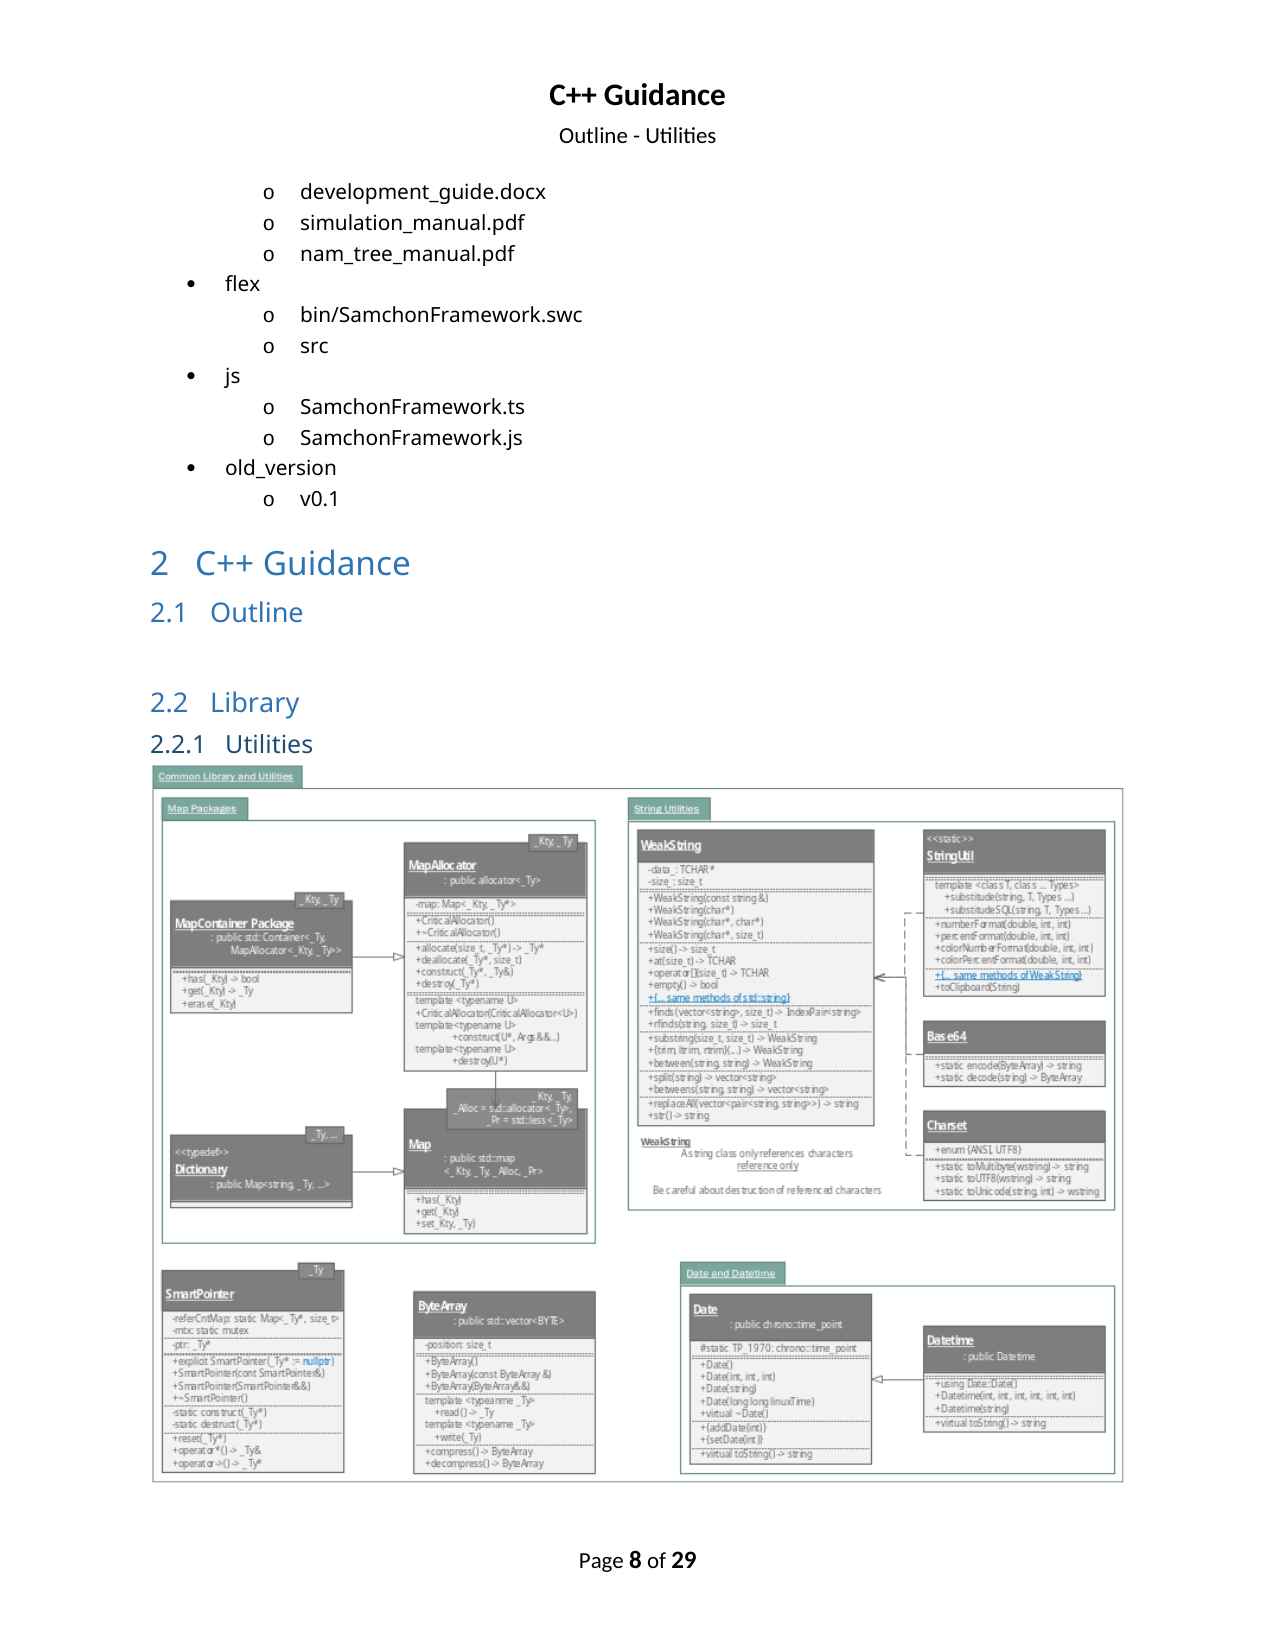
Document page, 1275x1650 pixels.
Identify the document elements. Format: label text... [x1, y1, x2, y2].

list bin/SamchonFramework.swc [262, 300, 1125, 328]
list src [262, 331, 1125, 359]
subtitle Library [150, 683, 1125, 720]
list flex [187, 269, 1125, 298]
list v0.1 [262, 484, 1125, 513]
subtitle Utilities [150, 727, 1125, 761]
list SamchonFramework.ts [262, 392, 1125, 421]
list old_version [187, 453, 1125, 482]
list SamchonFramework.js [262, 423, 1125, 451]
list nam_tree_manual.pdf [262, 239, 1125, 267]
list simulation_manual.pdf [262, 208, 1125, 236]
subtitle Outline [150, 593, 1125, 630]
list js [187, 361, 1125, 390]
list development_guide.docx [262, 177, 1125, 206]
subtitle C++ Guidance [150, 540, 1125, 585]
